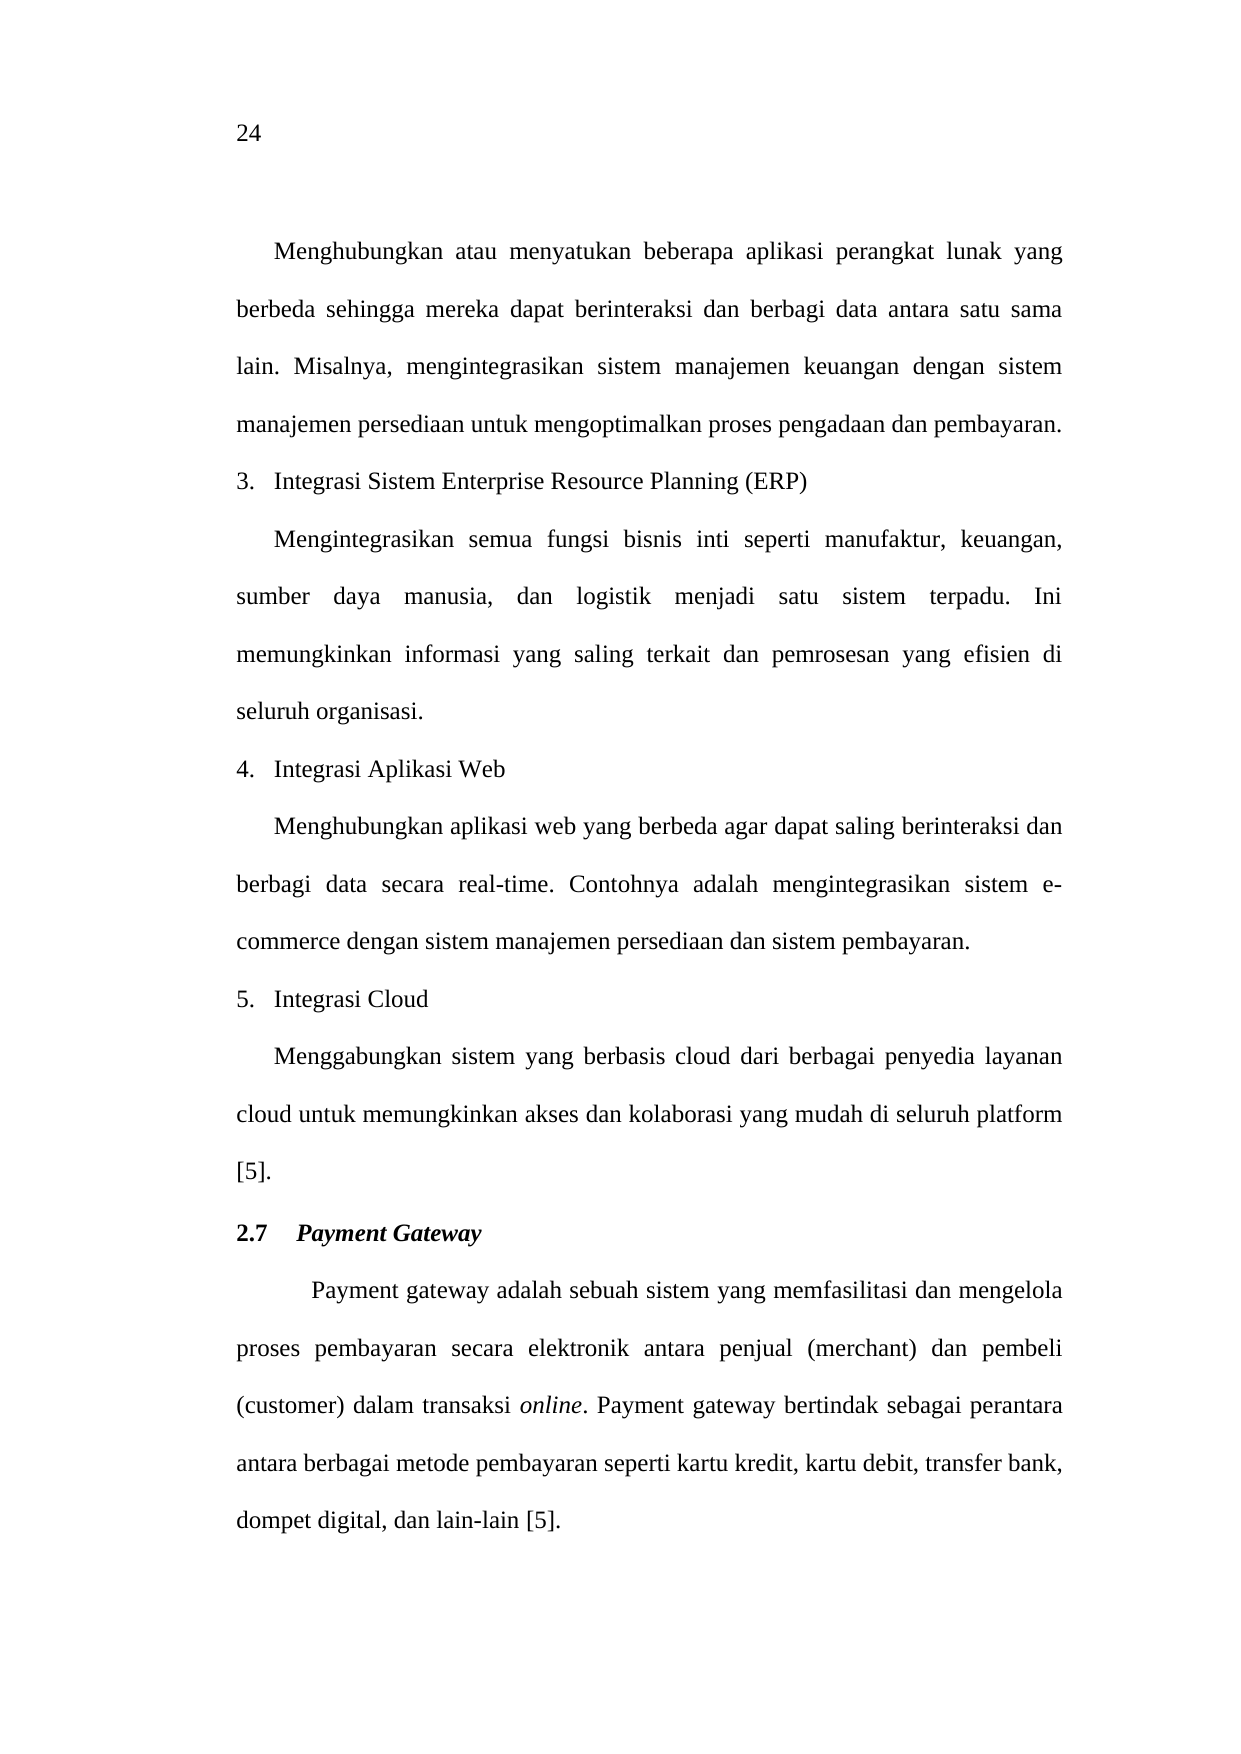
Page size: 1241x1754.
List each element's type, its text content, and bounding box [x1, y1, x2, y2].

text Menghubungkan atau menyatukan beberapa aplikasi perangkat lunak yang berbeda sehingga mereka dapat berinteraksi dan berbagi data antara satu sama lain. Misalnya, mengintegrasikan sistem manajemen keuangan dengan sistem manajemen persediaan untuk mengoptimalkan proses pengadaan dan pembayaran. [236, 236, 1063, 437]
text Mengintegrasikan semua fungsi bisnis inti seperti manufaktur, keuangan, sumber daya manusia, dan logistik menjadi satu sistem terpadu. Ini memungkinkan informasi yang saling terkait dan pemrosesan yang efisien di seluruh organisasi. [236, 524, 1063, 725]
subtitle Payment Gateway [236, 1218, 1063, 1247]
text Menggabungkan sistem yang berbasis cloud dari berbagai penyedia layanan cloud untuk memungkinkan akses dan kolaborasi yang mudah di seluruh platform . [236, 1041, 1063, 1185]
list Integrasi Cloud [236, 984, 1063, 1012]
list Integrasi Sistem Enterprise Resource Planning (ERP) [236, 466, 1063, 495]
text Menghubungkan aplikasi web yang berbeda agar dapat saling berinteraksi dan berbagi data secara real-time. Contohnya adalah mengintegrasikan sistem e-commerce dengan sistem manajemen persediaan dan sistem pembayaran. [236, 811, 1063, 955]
text Payment gateway adalah sebuah sistem yang memfasilitasi dan mengelola proses pembayaran secara elektronik antara penjual (merchant) dan pembeli (customer) dalam transaksi online. Payment gateway bertindak sebagai perantara antara berbagai metode pembayaran seperti kartu kredit, kartu debit, transfer bank, dompet digital, dan lain-lain . [236, 1275, 1063, 1534]
list Integrasi Aplikasi Web [236, 754, 1063, 782]
